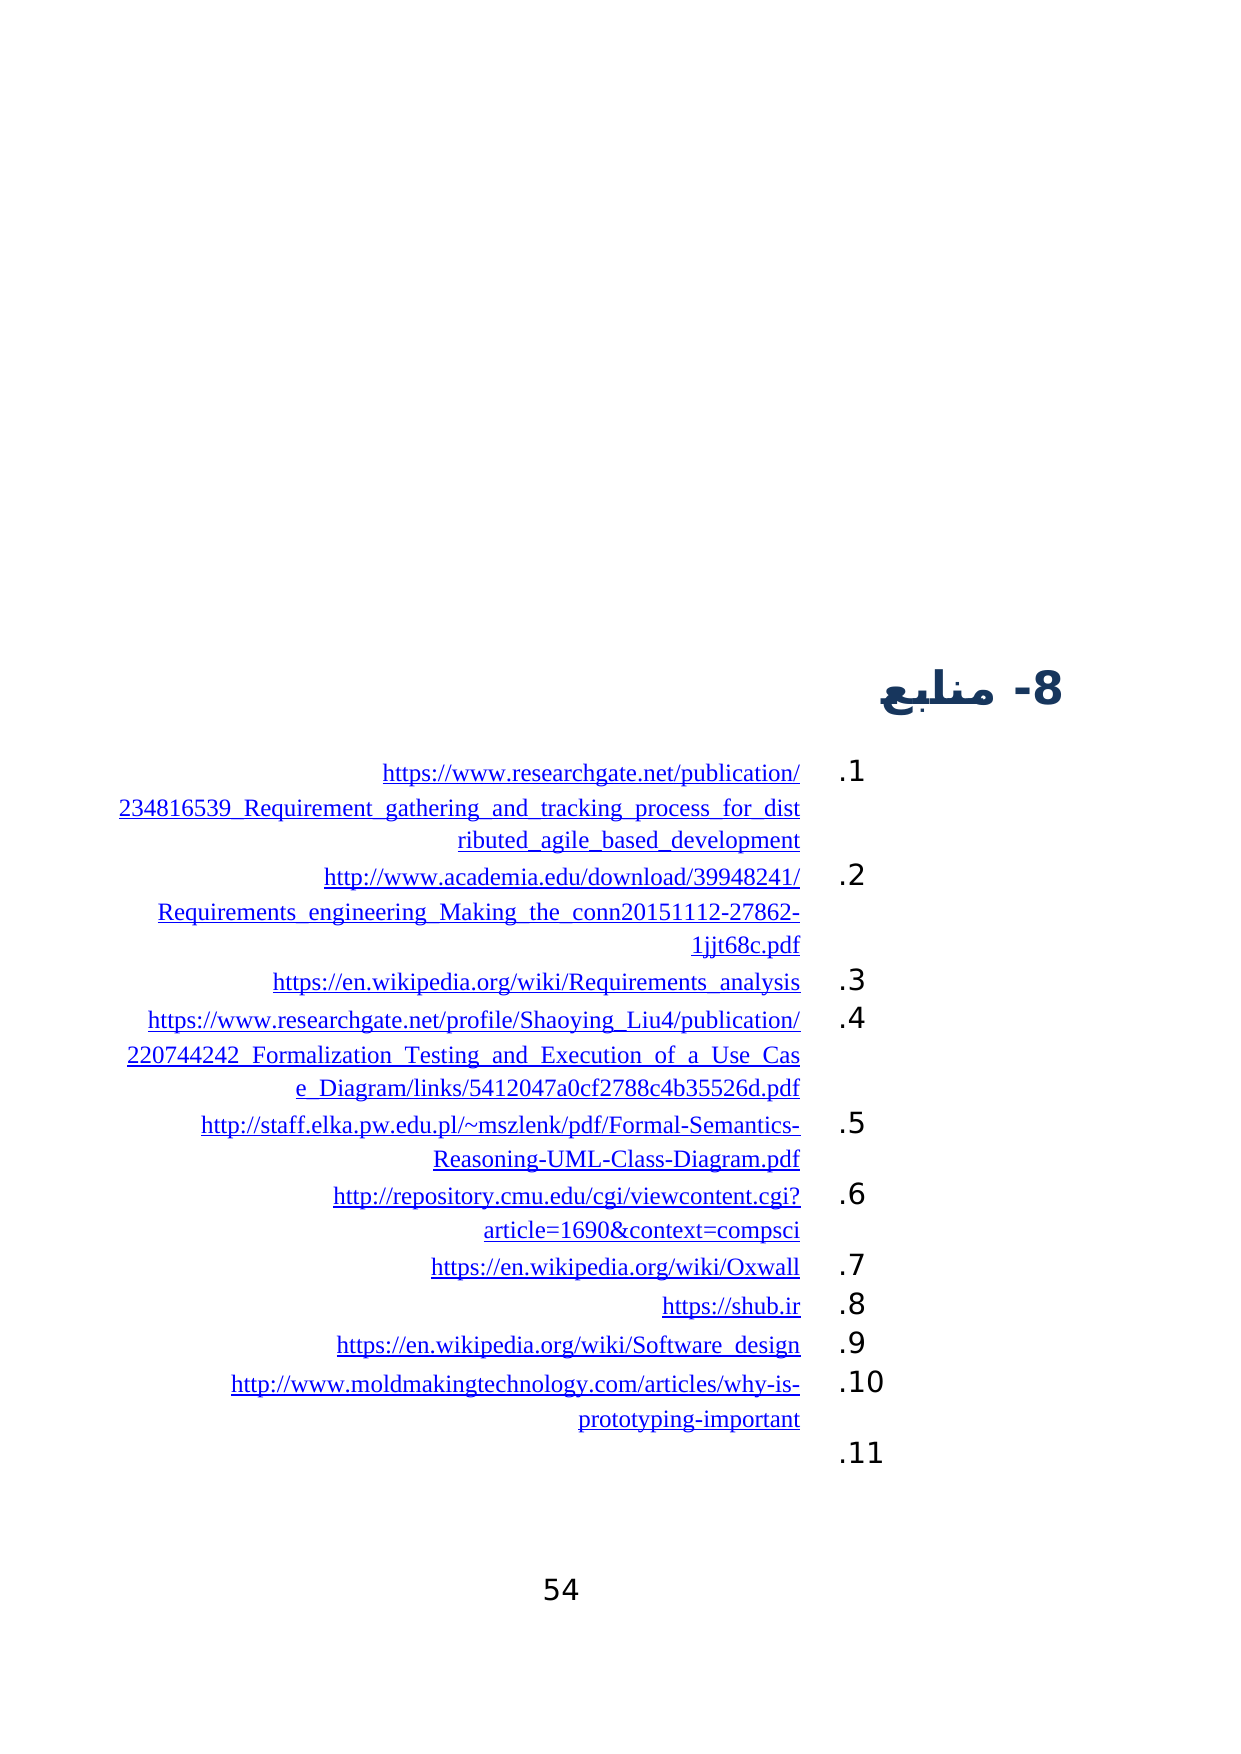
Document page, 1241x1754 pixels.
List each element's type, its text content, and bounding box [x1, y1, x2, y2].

list https://www.researchgate.net/publication/234816539_Requirement_gathering_and_tracking_process_for_distributed_agile_based_development [118, 754, 838, 854]
list http://repository.cmu.edu/cgi/viewcontent.cgi?article=1690&context=compsci [118, 1177, 838, 1244]
list https://www.researchgate.net/profile/Shaoying_Liu4/publication/220744242_Formalization_Testing_and_Execution_of_a_Use_Case_Diagram/links/5412047a0cf2788c4b35526d.pdf [118, 1002, 838, 1102]
list http://www.academia.edu/download/39948241/Requirements_engineering_Making_the_conn20151112-27862-1jjt68c.pdf [118, 859, 838, 959]
subtitle منابع [118, 662, 1033, 715]
list https://en.wikipedia.org/wiki/Requirements_analysis [118, 963, 838, 997]
list http://www.moldmakingtechnology.com/articles/why-is-prototyping-important [118, 1366, 838, 1432]
list https://en.wikipedia.org/wiki/Oxwall [118, 1249, 838, 1283]
list https://en.wikipedia.org/wiki/Software_design [118, 1327, 838, 1361]
list https://shub.ir [118, 1288, 838, 1322]
list http://staff.elka.pw.edu.pl/~mszlenk/pdf/Formal-Semantics-Reasoning-UML-Class-Diagram.pdf [118, 1106, 838, 1173]
